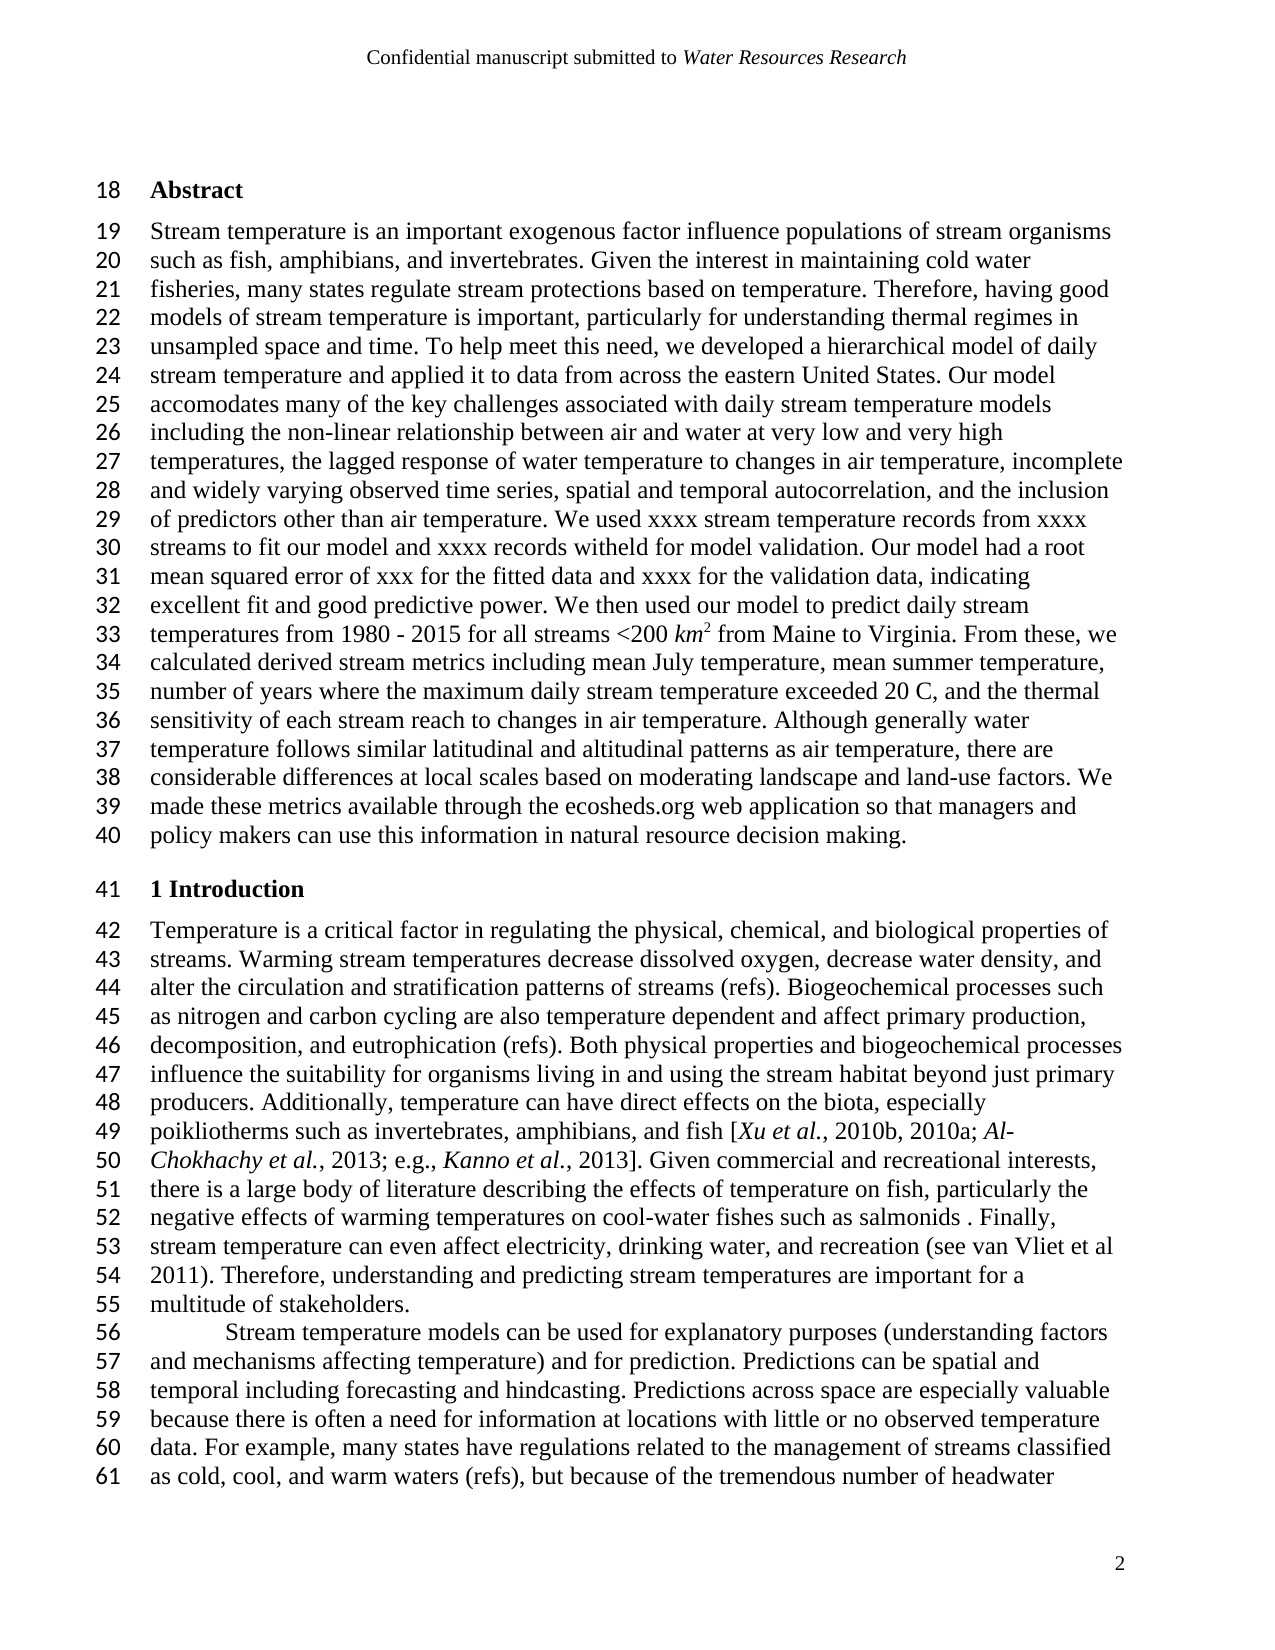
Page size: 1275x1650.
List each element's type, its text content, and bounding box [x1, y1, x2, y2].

text Temperature is a critical factor in regulating the physical, chemical, and biological properties of streams. Warming stream temperatures decrease dissolved oxygen, decrease water density, and alter the circulation and stratification patterns of streams (refs). Biogeochemical processes such as nitrogen and carbon cycling are also temperature dependent and affect primary production, decomposition, and eutrophication (refs). Both physical properties and biogeochemical processes influence the suitability for organisms living in and using the stream habitat beyond just primary producers. Additionally, temperature can have direct effects on the biota, especially poikliotherms such as invertebrates, amphibians, and fish [Xu et al., 2010b, 2010a; Al-Chokhachy et al., 2013; e.g., Kanno et al., 2013]. Given commercial and recreational interests, there is a large body of literature describing the effects of temperature on fish, particularly the negative effects of warming temperatures on cool-water fishes such as salmonids . Finally, stream temperature can even affect electricity, drinking water, and recreation (see van Vliet et al 2011). Therefore, understanding and predicting stream temperatures are important for a multitude of stakeholders. [150, 915, 1125, 1317]
subtitle 1 Introduction [150, 874, 1125, 902]
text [150, 1317, 1125, 1490]
text Stream temperature is an important exogenous factor influence populations of stream organisms such as fish, amphibians, and invertebrates. Given the interest in maintaining cold water fisheries, many states regulate stream protections based on temperature. Therefore, having good models of stream temperature is important, particularly for understanding thermal regimes in unsampled space and time. To help meet this need, we developed a hierarchical model of daily stream temperature and applied it to data from across the eastern United States. Our model accomodates many of the key challenges associated with daily stream temperature models including the non-linear relationship between air and water at very low and very high temperatures, the lagged response of water temperature to changes in air temperature, incomplete and widely varying observed time series, spatial and temporal autocorrelation, and the inclusion of predictors other than air temperature. We used xxxx stream temperature records from xxxx streams to fit our model and xxxx records witheld for model validation. Our model had a root mean squared error of xxx for the fitted data and xxxx for the validation data, indicating excellent fit and good predictive power. We then used our model to predict daily stream temperatures from 1980 - 2015 for all streams <200 km2 from Maine to Virginia. From these, we calculated derived stream metrics including mean July temperature, mean summer temperature, number of years where the maximum daily stream temperature exceeded 20 C, and the thermal sensitivity of each stream reach to changes in air temperature. Although generally water temperature follows similar latitudinal and altitudinal patterns as air temperature, there are considerable differences at local scales based on moderating landscape and land-use factors. We made these metrics available through the ecosheds.org web application so that managers and policy makers can use this information in natural resource decision making. [150, 216, 1125, 849]
subtitle Abstract [150, 175, 1125, 204]
